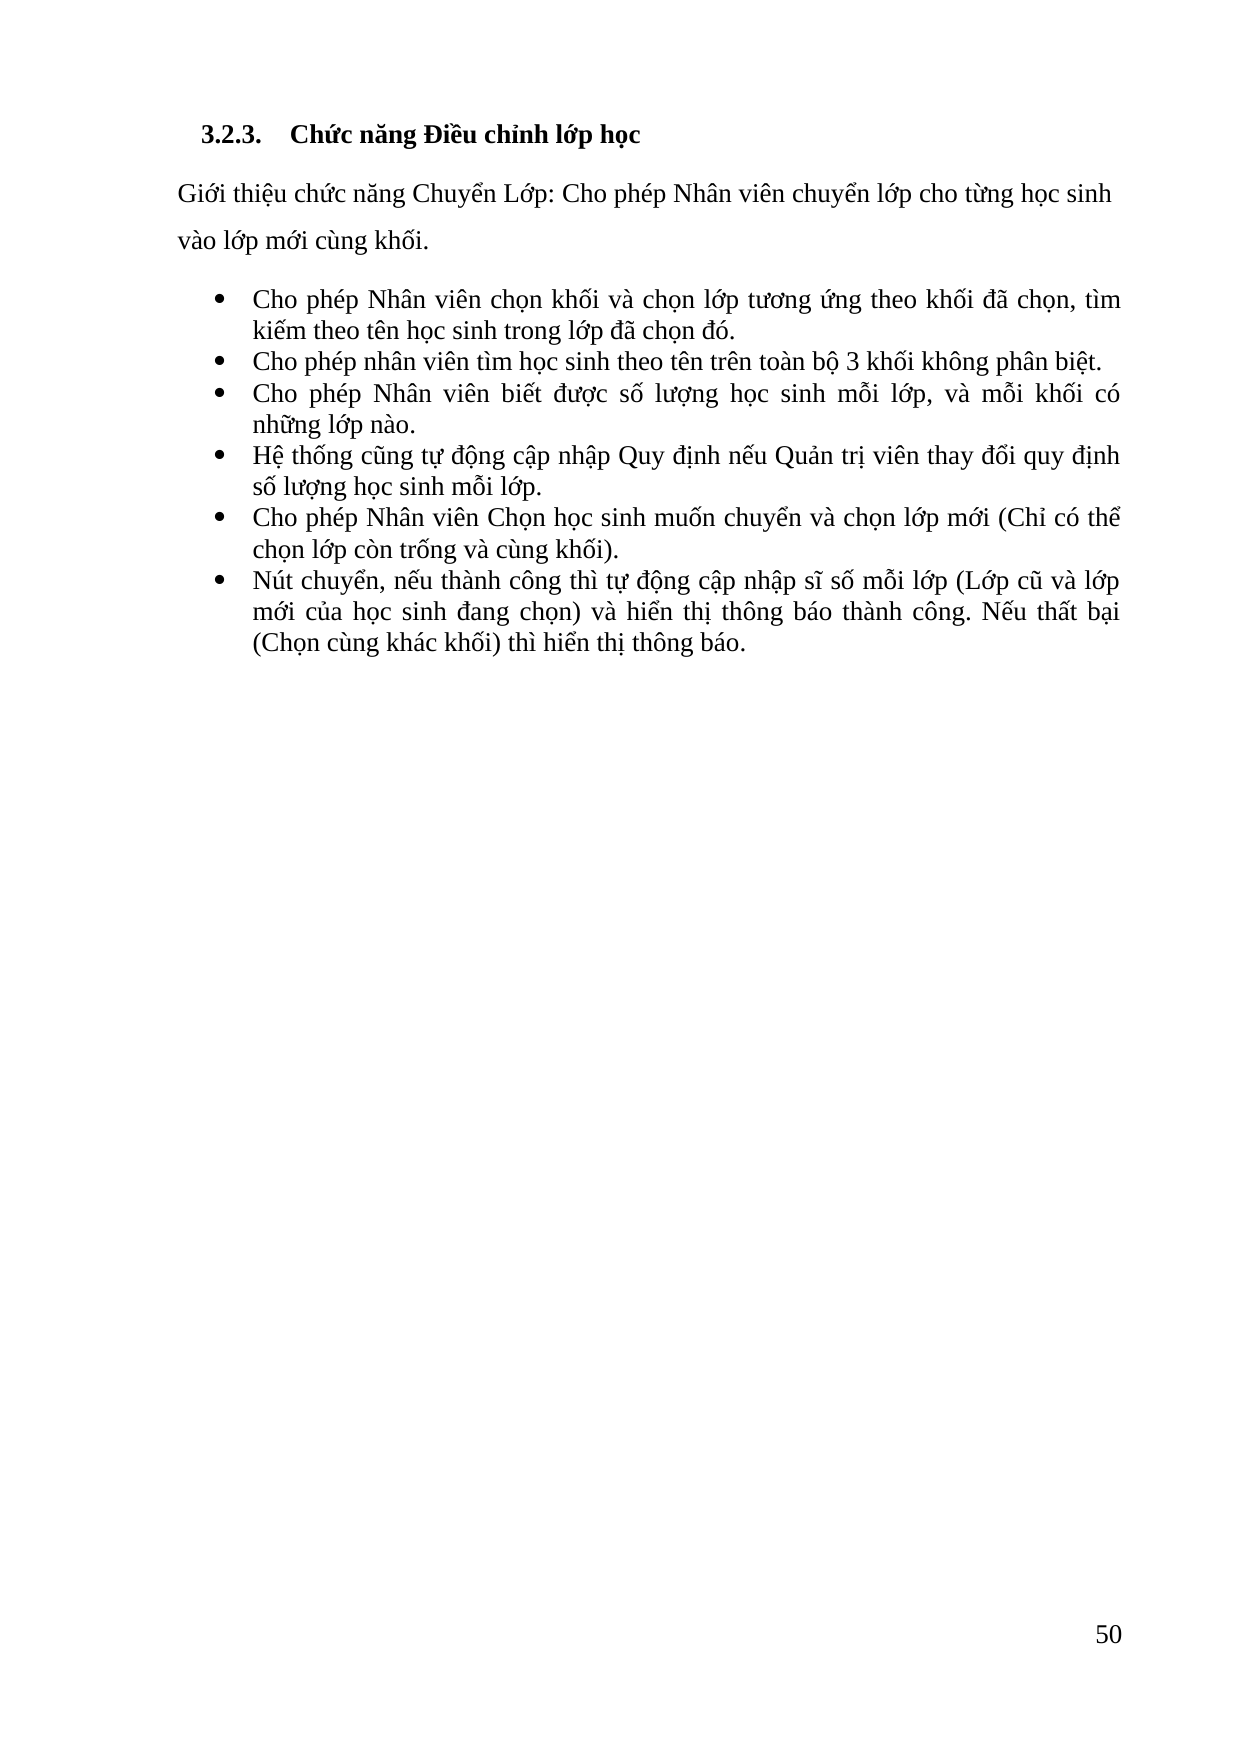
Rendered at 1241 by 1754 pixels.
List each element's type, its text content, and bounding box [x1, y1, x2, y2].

list Cho phép Nhân viên biết được số lượng học sinh mỗi lớp, và mỗi khối có những lớp nào. [215, 377, 1122, 439]
subtitle Chức năng Điều chỉnh lớp học [201, 118, 1122, 149]
list Cho phép Nhân viên Chọn học sinh muốn chuyển và chọn lớp mới (Chỉ có thể chọn lớp còn trống và cùng khối). [215, 502, 1122, 564]
list Hệ thống cũng tự động cập nhập Quy định nếu Quản trị viên thay đổi quy định số lượng học sinh mỗi lớp. [215, 439, 1122, 502]
list Nút chuyển, nếu thành công thì tự động cập nhập sĩ số mỗi lớp (Lớp cũ và lớp mới của học sinh đang chọn) và hiển thị thông báo thành công. Nếu thất bại (Chọn cùng khác khối) thì hiển thị thông báo. [215, 564, 1122, 657]
list Cho phép nhân viên tìm học sinh theo tên trên toàn bộ 3 khối không phân biệt. [215, 346, 1122, 377]
list Cho phép Nhân viên chọn khối và chọn lớp tương ứng theo khối đã chọn, tìm kiếm theo tên học sinh trong lớp đã chọn đó. [215, 283, 1122, 346]
text Giới thiệu chức năng Chuyển Lớp: Cho phép Nhân viên chuyển lớp cho từng học sinh vào lớp mới cùng khối. [177, 177, 1122, 255]
